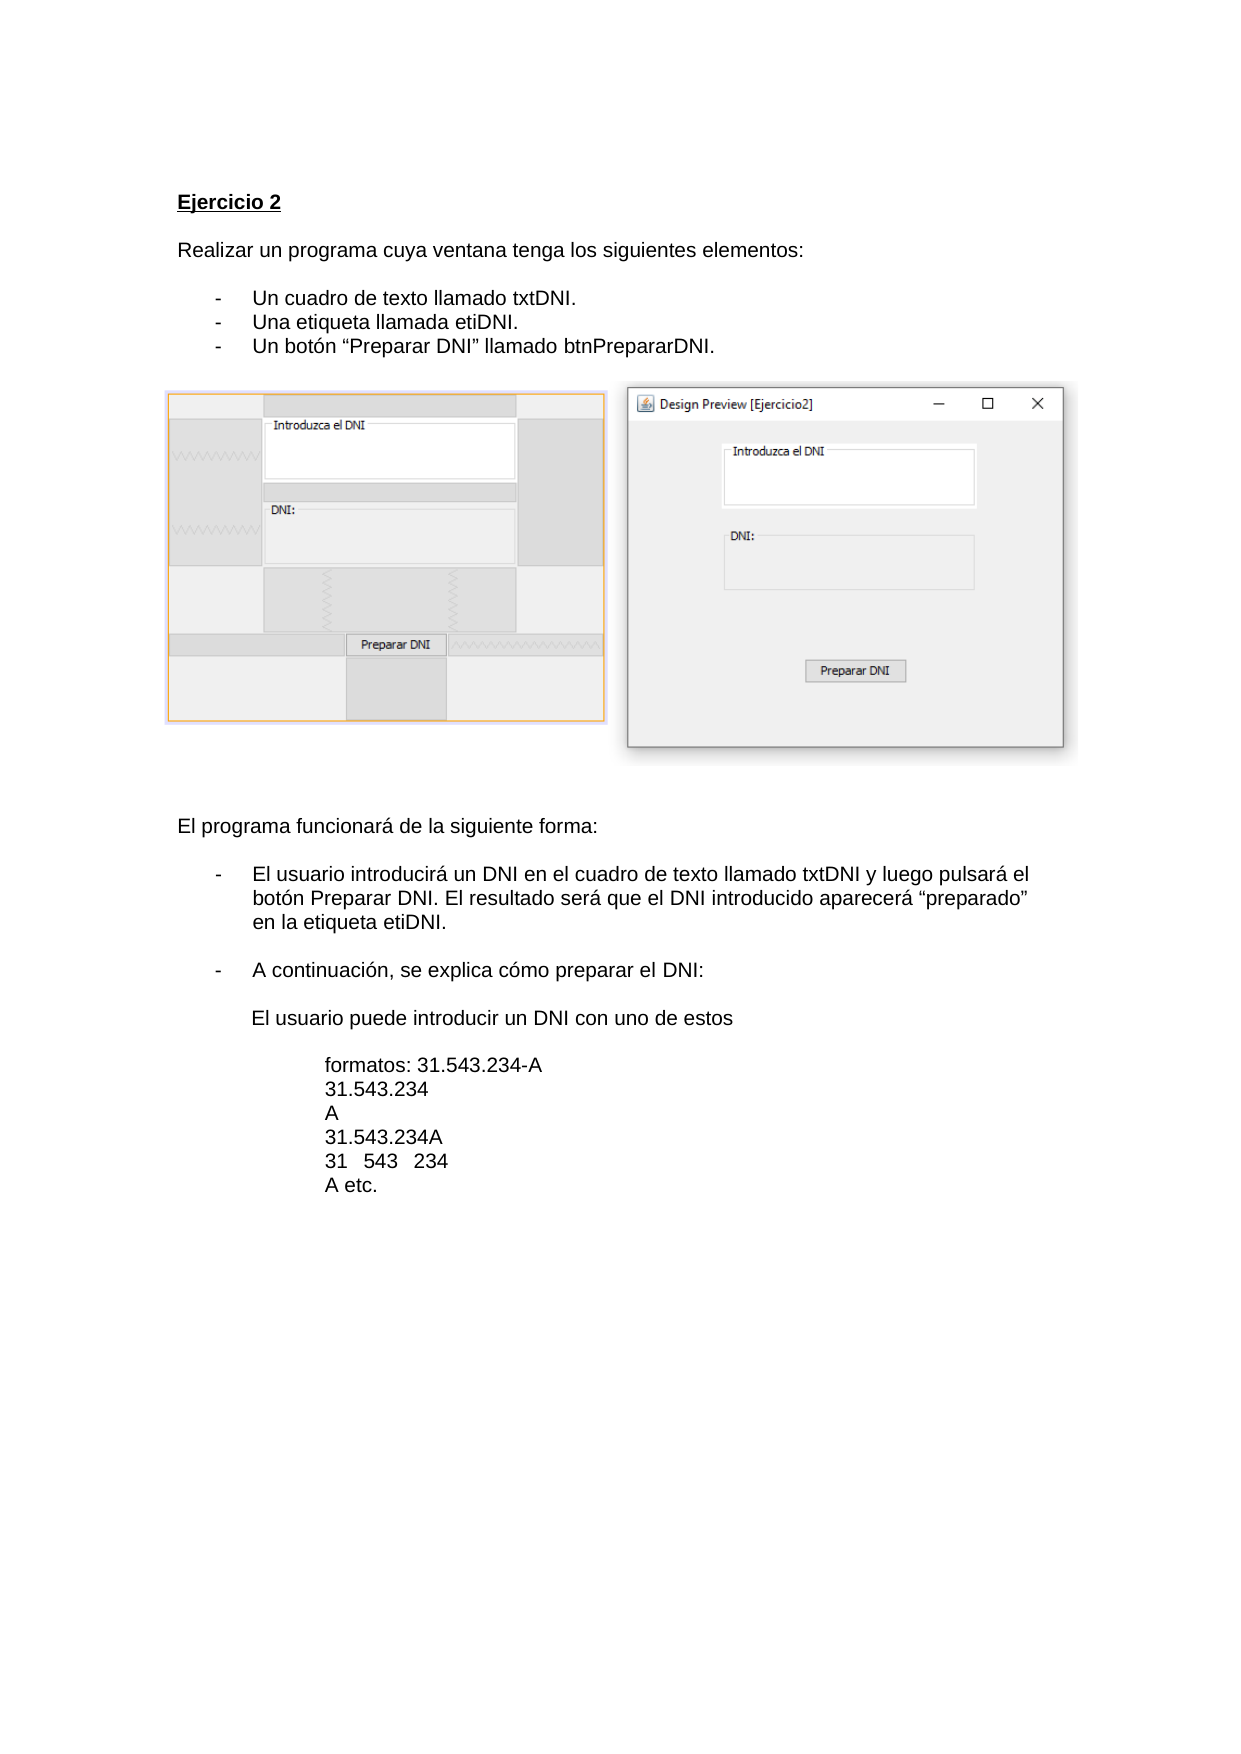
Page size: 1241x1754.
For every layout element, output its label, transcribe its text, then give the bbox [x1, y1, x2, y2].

text El programa funcionará de la siguiente forma: [177, 814, 1078, 838]
list Una etiqueta llamada etiDNI. [214, 309, 1078, 333]
text 31.543.234 A 31.543.234A 31 543 234 A etc. [324, 1077, 448, 1197]
list Un botón “Preparar DNI” llamado btnPrepararDNI. [214, 333, 1078, 357]
list El usuario introducirá un DNI en el cuadro de texto llamado txtDNI y luego pulsará el botón Preparar DNI. El resultado será que el DNI introducido aparecerá “preparado” en la etiqueta etiDNI. [215, 862, 1055, 933]
picture [154, 381, 1079, 766]
subtitle Ejercicio 2 [177, 190, 1078, 214]
list A continuación, se explica cómo preparar el DNI: [214, 957, 1078, 981]
text El usuario puede introducir un DNI con uno de estos formatos: 31.543.234-A [251, 981, 826, 1077]
list Un cuadro de texto llamado txtDNI. [214, 286, 1078, 309]
text Realizar un programa cuya ventana tenga los siguientes elementos: [177, 238, 1078, 262]
